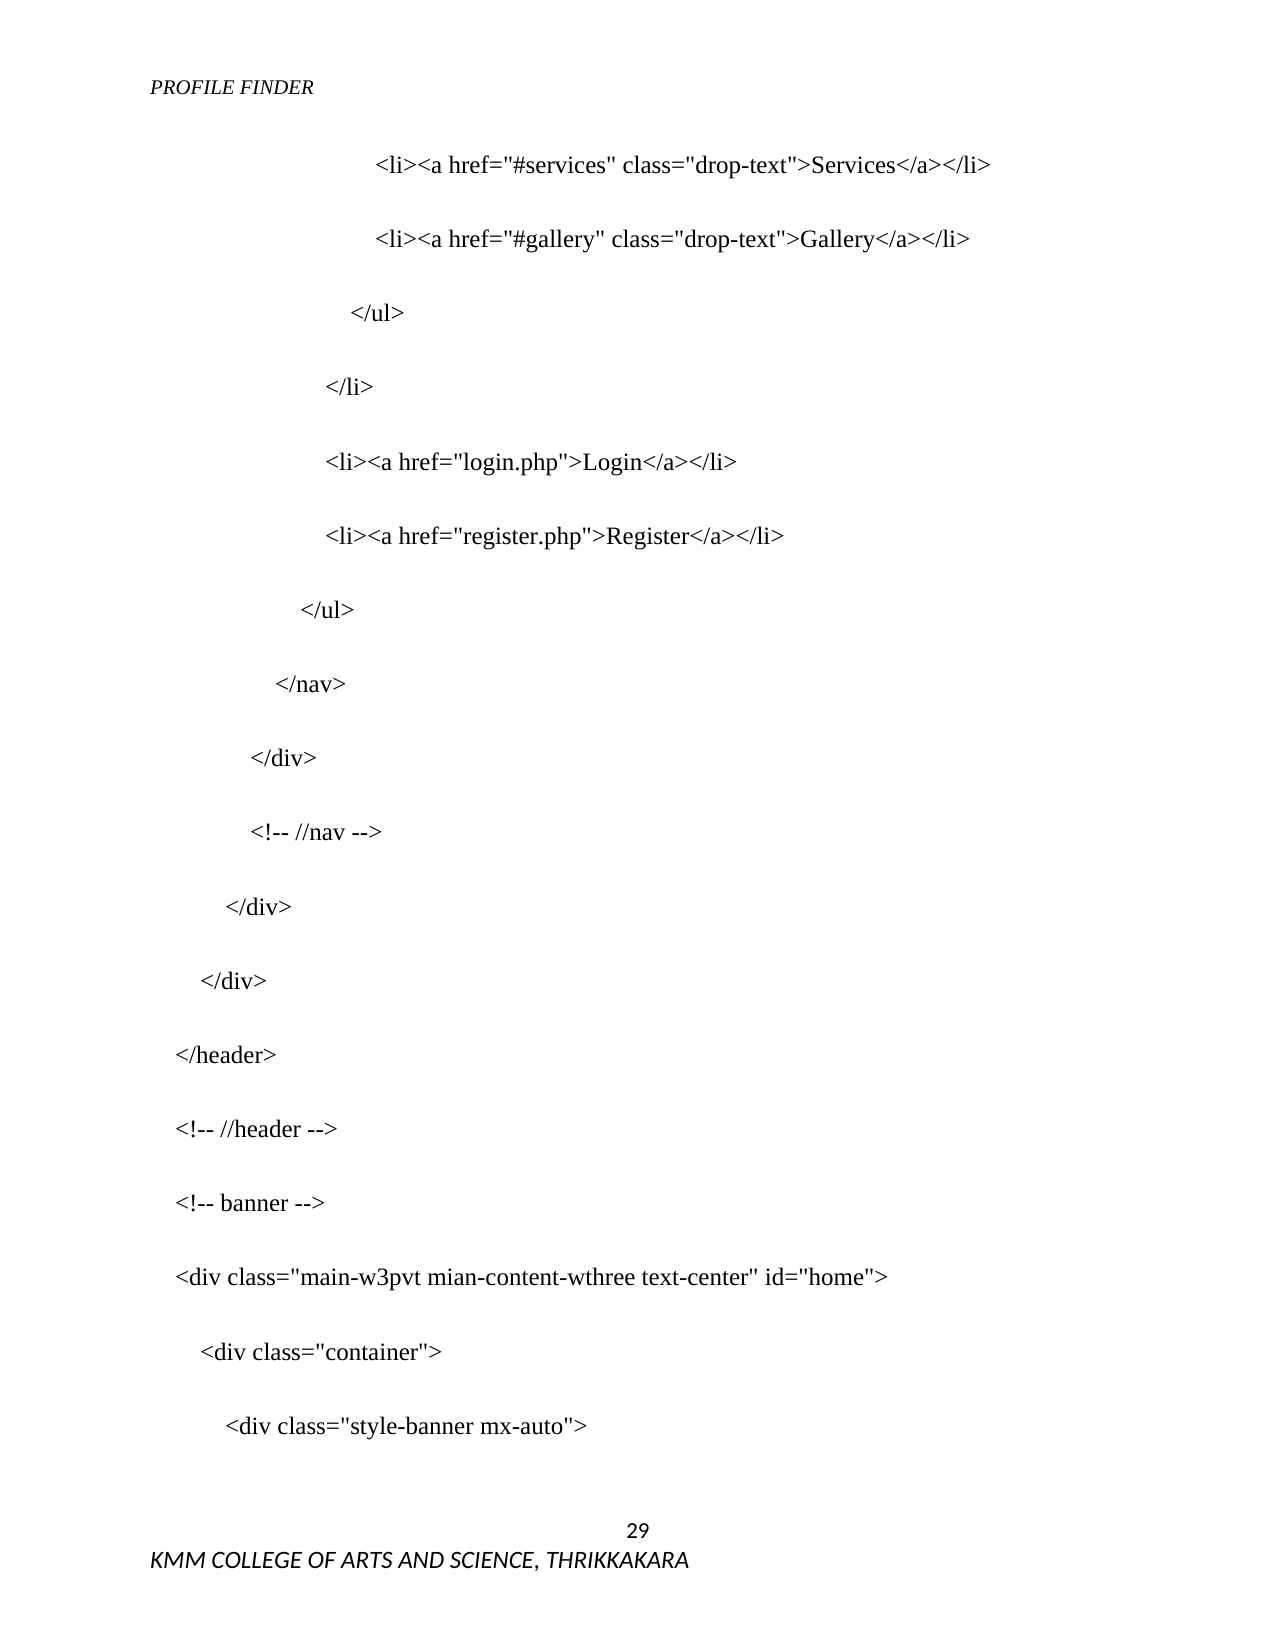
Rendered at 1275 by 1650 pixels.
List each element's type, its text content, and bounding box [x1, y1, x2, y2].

text </li> [150, 372, 1125, 401]
text </div> [150, 966, 1125, 994]
text <li><a href="register.php">Register</a></li> [150, 521, 1125, 549]
text </div> [150, 892, 1125, 920]
text <li><a href="#gallery" class="drop-text">Gallery</a></li> [150, 224, 1125, 253]
text </nav> [150, 669, 1125, 698]
text </ul> [150, 595, 1125, 624]
text <div class="main-w3pvt mian-content-wthree text-center" id="home"> [150, 1262, 1125, 1291]
text <li><a href="login.php">Login</a></li> [150, 447, 1125, 475]
text <!-- //nav --> [150, 817, 1125, 846]
text <li><a href="#services" class="drop-text">Services</a></li> [150, 150, 1125, 179]
text <!-- //header --> [150, 1114, 1125, 1143]
text </header> [150, 1040, 1125, 1069]
text <div class="container"> [150, 1337, 1125, 1365]
text <!-- banner --> [150, 1188, 1125, 1217]
text </ul> [150, 298, 1125, 327]
text <div class="style-banner mx-auto"> [150, 1411, 1125, 1439]
text </div> [150, 743, 1125, 772]
